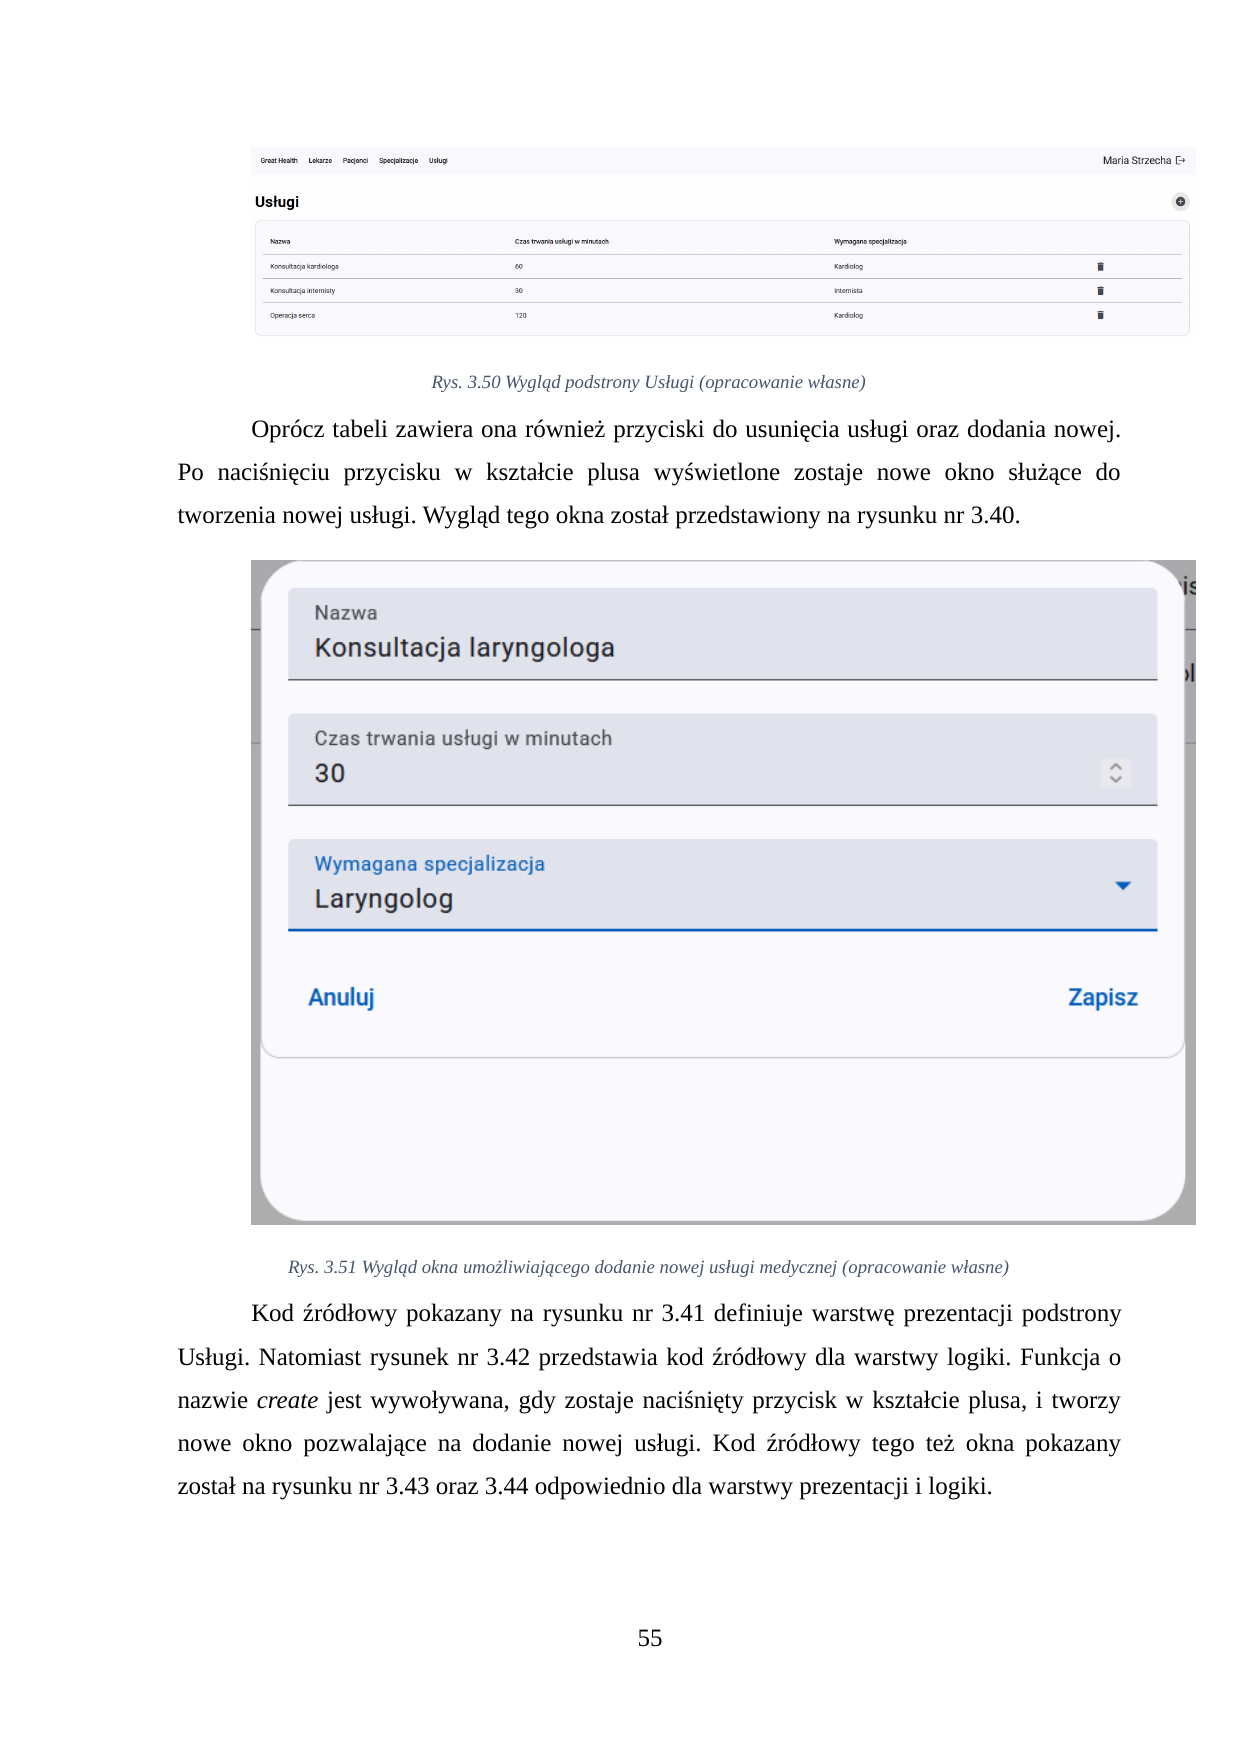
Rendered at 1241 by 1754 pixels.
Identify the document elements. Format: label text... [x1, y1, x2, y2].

text Oprócz tabeli zawiera ona również przyciski do usunięcia usługi oraz dodania nowej. Po naciśnięciu przycisku w kształcie plusa wyświetlone zostaje nowe okno służące do tworzenia nowej usługi. Wygląd tego okna został przedstawiony na rysunku nr 3.40. [177, 414, 1122, 529]
picture [251, 147, 1196, 341]
text Kod źródłowy pokazany na rysunku nr 3.41 definiuje warstwę prezentacji podstrony Usługi. Natomiast rysunek nr 3.42 przedstawia kod źródłowy dla warstwy logiki. Funkcja o nazwie create jest wywoływana, gdy zostaje naciśnięty przycisk w kształcie plusa, i tworzy nowe okno pozwalające na dodanie nowej usługi. Kod źródłowy tego też okna pokazany został na rysunku nr 3.43 oraz 3.44 odpowiednio dla warstwy prezentacji i logiki. [177, 1298, 1122, 1500]
text Rys. 3.40 Wygląd okna umożliwiającego dodanie nowej usługi medycznej (opracowanie własne) [177, 1256, 1122, 1278]
text Rys. 3.39 Wygląd podstrony Usługi (opracowanie własne) [177, 371, 1122, 393]
picture [251, 560, 1196, 1225]
